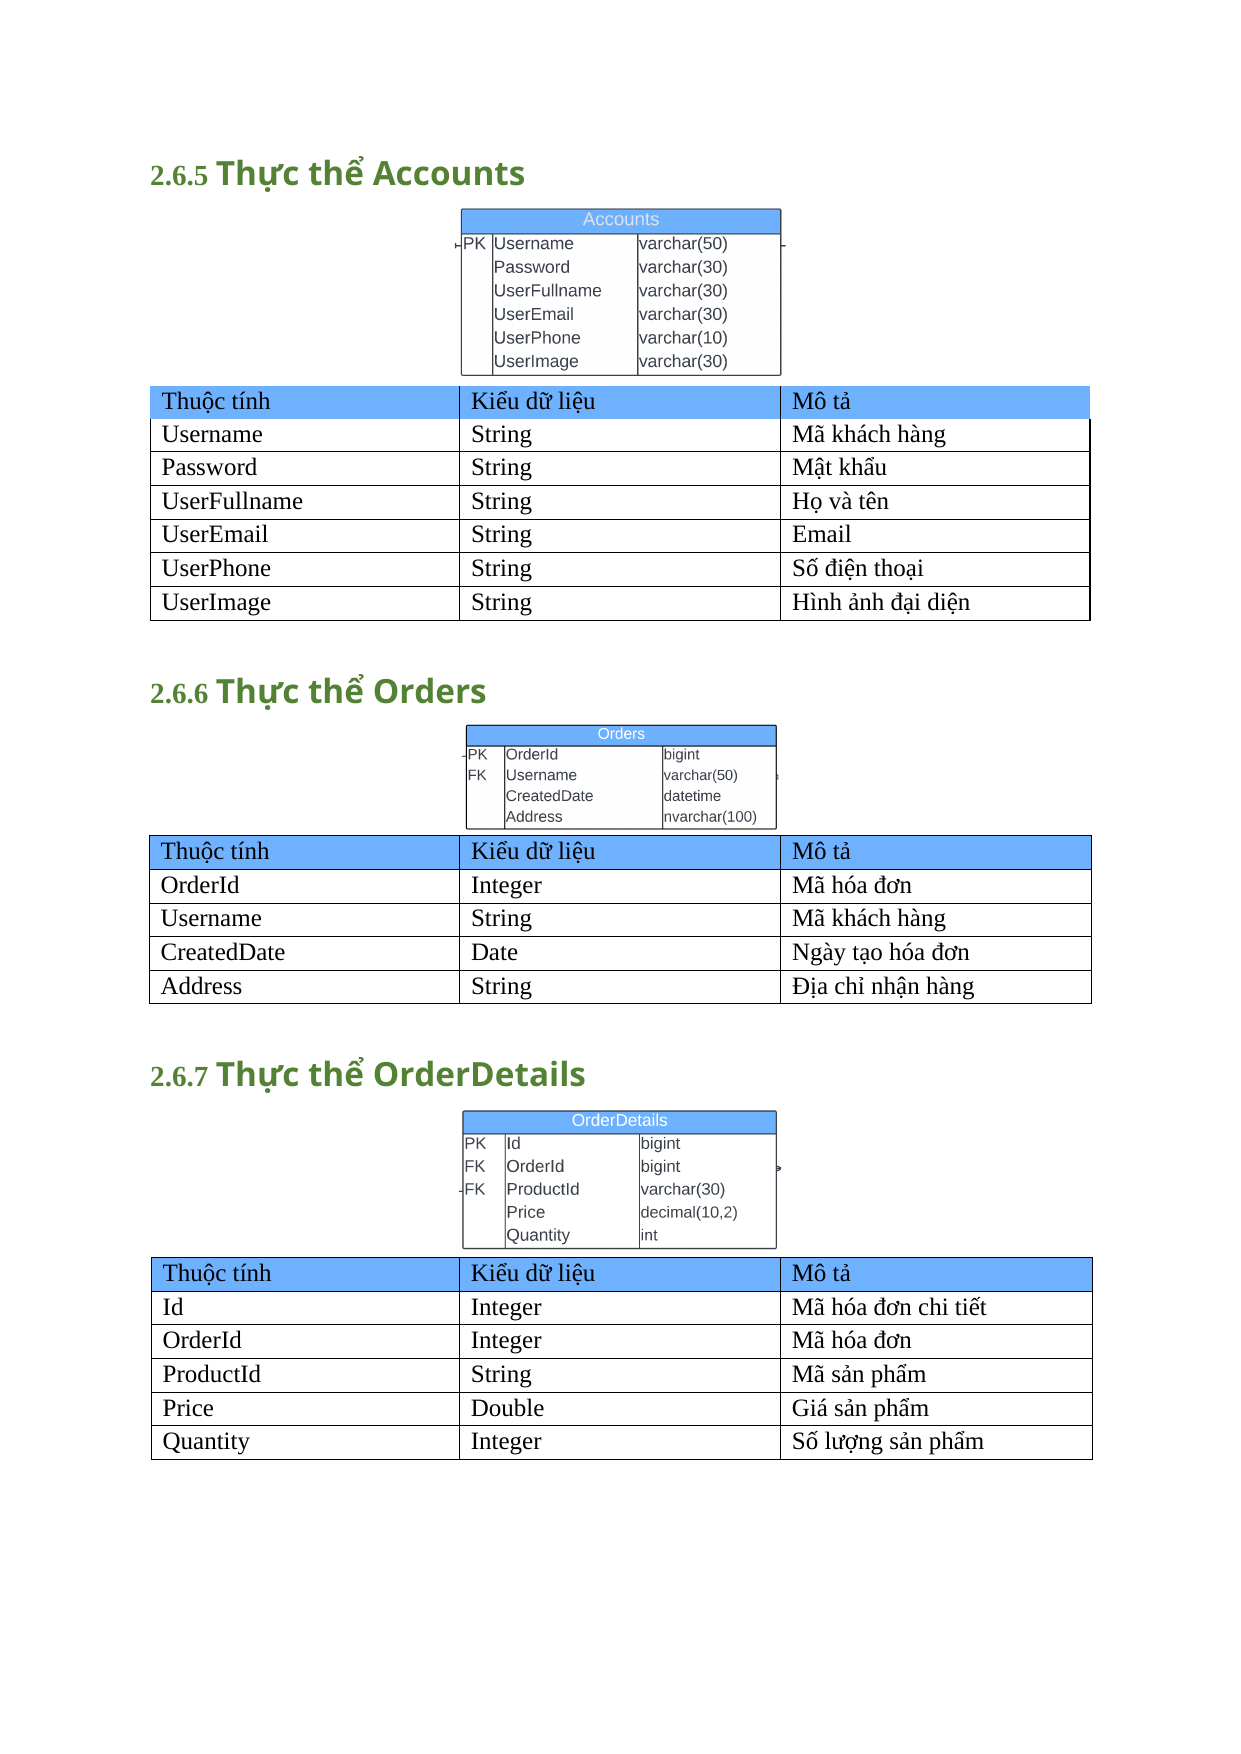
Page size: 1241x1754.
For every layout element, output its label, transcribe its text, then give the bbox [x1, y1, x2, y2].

table_cell Ngày tạo hóa đơn [781, 937, 1091, 970]
table_cell Địa chỉ nhận hàng [781, 971, 1091, 1003]
table_header Kiểu dữ liệu [460, 1258, 780, 1291]
table_cell Integer [460, 1426, 780, 1459]
table_cell UserEmail [151, 520, 459, 552]
table_header Mô tả [781, 1258, 1092, 1291]
table_cell Integer [460, 1292, 780, 1324]
table_cell Email [781, 520, 1089, 552]
table_header Thuộc tính [150, 836, 459, 869]
table_cell UserImage [151, 587, 459, 619]
table_cell String [460, 520, 780, 552]
table_header Thuộc tính [150, 386, 459, 419]
table_cell Address [150, 971, 459, 1003]
table_cell Mã hóa đơn [781, 870, 1091, 902]
picture [462, 719, 779, 832]
table_cell CreatedDate [150, 937, 459, 970]
table_header Mô tả [781, 386, 1090, 419]
table_cell ProductId [152, 1359, 459, 1392]
table_cell String [460, 1359, 780, 1392]
table_cell String [460, 452, 780, 485]
table_cell Double [460, 1393, 780, 1425]
table_cell OrderId [150, 870, 459, 902]
table_header Mô tả [781, 836, 1091, 869]
table_cell String [460, 486, 780, 518]
table_cell Integer [460, 1325, 780, 1358]
table_cell Mã sản phẩm [781, 1359, 1092, 1392]
picture [454, 202, 786, 383]
table_cell Họ và tên [781, 486, 1089, 518]
table_cell Mã hóa đơn [781, 1325, 1092, 1358]
table_cell Mật khẩu [781, 452, 1089, 485]
table_cell Username [151, 419, 459, 451]
table_cell String [460, 587, 780, 619]
table_cell Id [152, 1292, 459, 1324]
subtitle Thực thể OrderDetails [150, 1051, 1090, 1097]
table_header Kiểu dữ liệu [460, 386, 780, 419]
table_cell String [460, 904, 780, 936]
subtitle Thực thể Accounts [150, 150, 1090, 195]
table_cell String [460, 971, 780, 1003]
table_cell Username [150, 904, 459, 936]
table_cell Mã khách hàng [781, 419, 1089, 451]
table_header Thuộc tính [152, 1258, 459, 1291]
table_cell String [460, 553, 780, 586]
table_cell Mã khách hàng [781, 904, 1091, 936]
table_cell UserPhone [151, 553, 459, 586]
table_cell Số lượng sản phẩm [781, 1426, 1092, 1459]
table_cell Hình ảnh đại diện [781, 587, 1089, 619]
table_cell String [460, 419, 780, 451]
table_cell Giá sản phẩm [781, 1393, 1092, 1425]
table_cell Số điện thoại [781, 553, 1089, 586]
table_cell UserFullname [151, 486, 459, 518]
table_cell Quantity [152, 1426, 459, 1459]
table_cell Mã hóa đơn chi tiết [781, 1292, 1092, 1324]
table_header Kiểu dữ liệu [460, 836, 780, 869]
table_cell Password [151, 452, 459, 485]
table_cell Integer [460, 870, 780, 902]
table_cell OrderId [152, 1325, 459, 1358]
subtitle Thực thể Orders [150, 667, 1090, 713]
table_cell Date [460, 937, 780, 970]
picture [459, 1103, 782, 1254]
table_cell Price [152, 1393, 459, 1425]
